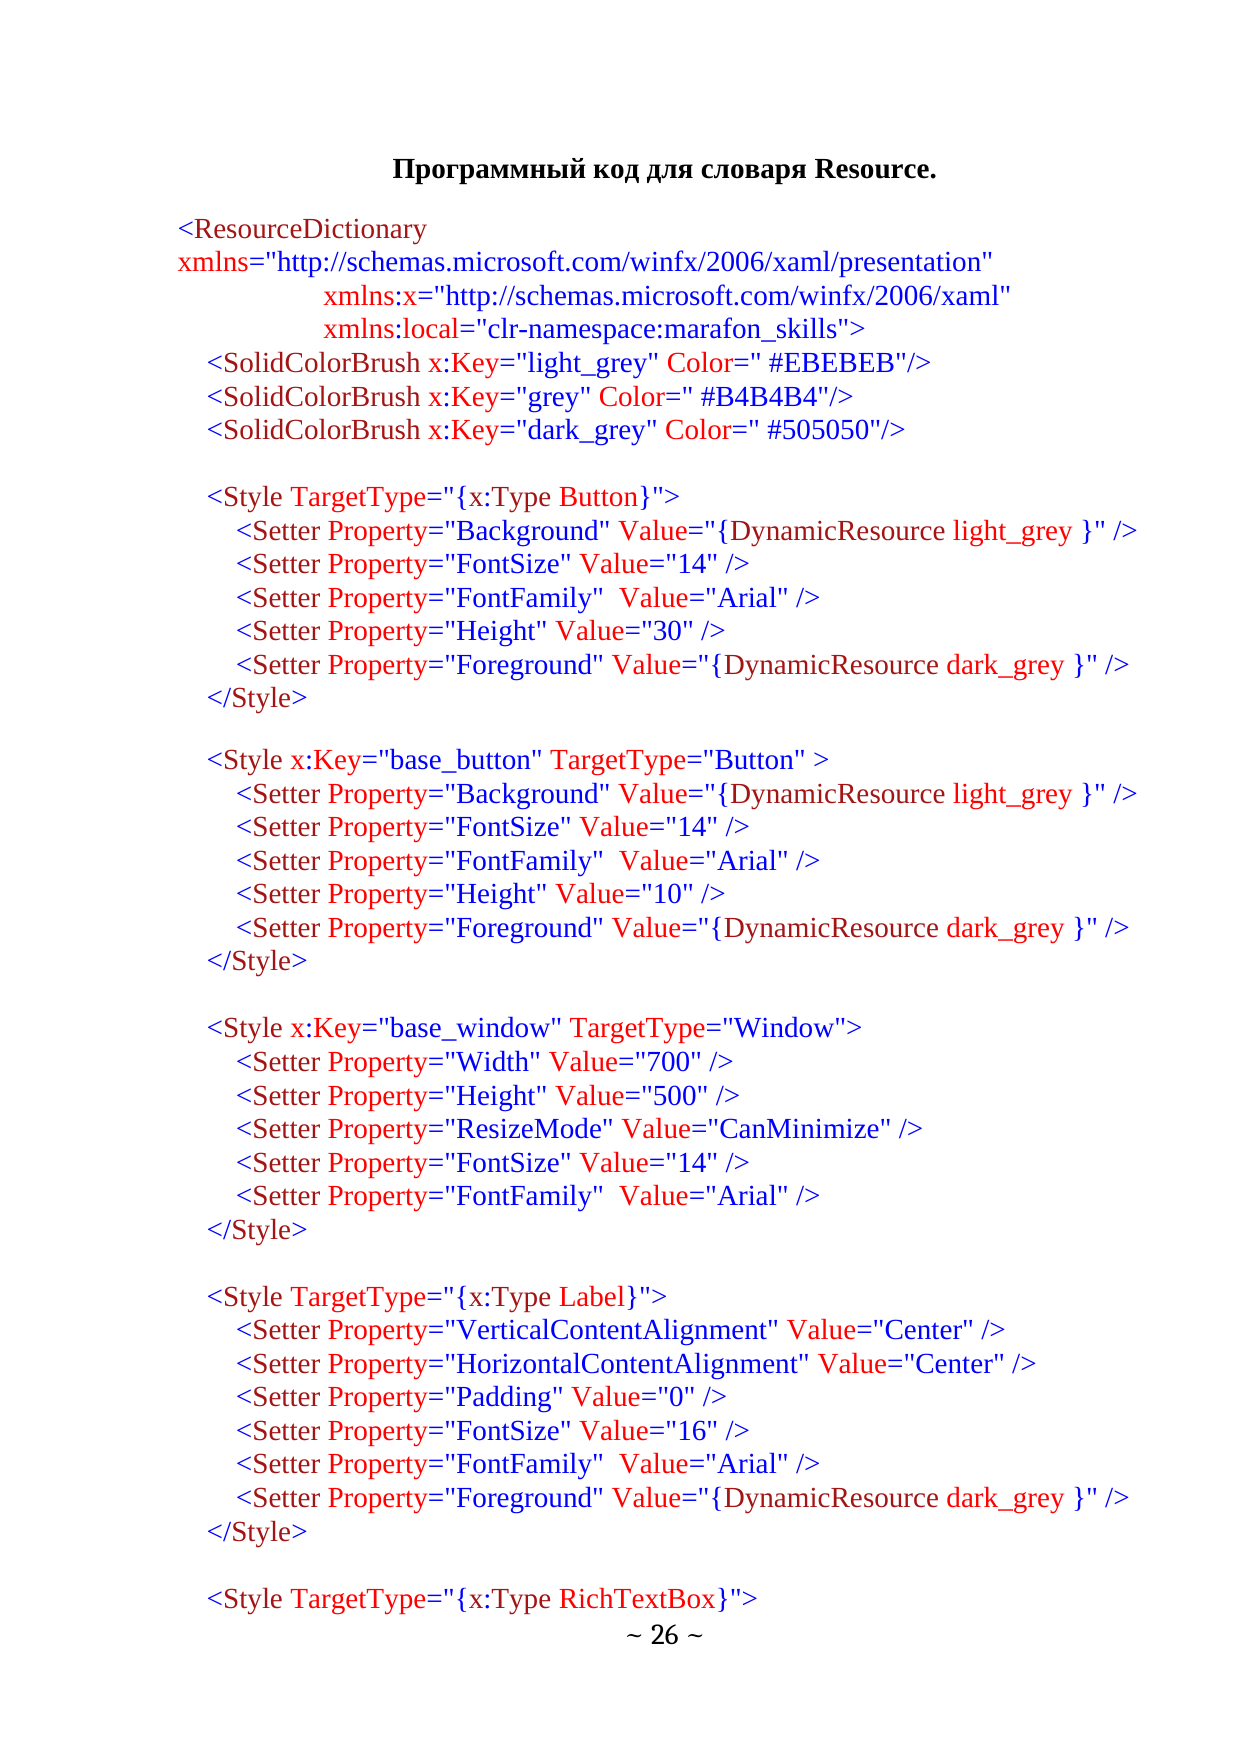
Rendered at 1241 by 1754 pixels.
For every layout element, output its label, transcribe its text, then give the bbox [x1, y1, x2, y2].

text <Setter Property="ResizeMode" Value="CanMinimize" /> [177, 1111, 1152, 1145]
text <Style TargetType="{x:Type Label}"> [177, 1279, 1152, 1312]
text <Setter Property="FontSize" Value="14" /> [177, 1145, 1152, 1178]
text </Style> [177, 1514, 1152, 1547]
text <Setter Property="FontSize" Value="14" /> [177, 809, 1152, 843]
text <Setter Property="HorizontalContentAlignment" Value="Center" /> [177, 1346, 1152, 1379]
text </Style> [177, 943, 1152, 977]
text <SolidColorBrush x:Key="dark_grey" Color=" #505050"/> [177, 412, 1152, 446]
text <Setter Property="Padding" Value="0" /> [177, 1379, 1152, 1413]
text <SolidColorBrush x:Key="grey" Color=" #B4B4B4"/> [177, 379, 1152, 412]
text xmlns:x="http://schemas.microsoft.com/winfx/2006/xaml" [177, 278, 1152, 312]
text <Setter Property="Width" Value="700" /> [177, 1044, 1152, 1078]
text <SolidColorBrush x:Key="light_grey" Color=" #EBEBEB"/> [177, 345, 1152, 379]
text <Setter Property="FontFamily" Value="Arial" /> [177, 1178, 1152, 1212]
text <Style TargetType="{x:Type RichTextBox}"> [177, 1581, 1152, 1614]
text <Setter Property="Background" Value="{DynamicResource light_grey }" /> [177, 513, 1152, 546]
text <Setter Property="FontSize" Value="16" /> [177, 1413, 1152, 1447]
text <Setter Property="Foreground" Value="{DynamicResource dark_grey }" /> [177, 647, 1152, 681]
text <Style x:Key="base_button" TargetType="Button" > [177, 742, 1152, 776]
text <ResourceDictionary xmlns="http://schemas.microsoft.com/winfx/2006/xaml/presentation" [177, 211, 1152, 278]
text xmlns:local="clr-namespace:marafon_skills"> [177, 312, 1152, 345]
text <Setter Property="Background" Value="{DynamicResource light_grey }" /> [177, 776, 1152, 809]
text <Style TargetType="{x:Type Button}"> [177, 479, 1152, 513]
text Программный код для словаря Resource. [177, 152, 1152, 185]
text <Setter Property="Height" Value="500" /> [177, 1078, 1152, 1111]
text </Style> [177, 1212, 1152, 1245]
text <Setter Property="FontSize" Value="14" /> [177, 546, 1152, 580]
text <Style x:Key="base_window" TargetType="Window"> [177, 1011, 1152, 1044]
text <Setter Property="FontFamily" Value="Arial" /> [177, 580, 1152, 613]
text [177, 1447, 1152, 1480]
text <Setter Property="Height" Value="10" /> [177, 876, 1152, 910]
text <Setter Property="Height" Value="30" /> [177, 613, 1152, 647]
text <Setter Property="VerticalContentAlignment" Value="Center" /> [177, 1312, 1152, 1346]
text </Style> [177, 681, 1152, 714]
text <Setter Property="FontFamily" Value="Arial" /> [177, 843, 1152, 876]
text <Setter Property="Foreground" Value="{DynamicResource dark_grey }" /> [177, 910, 1152, 943]
text <Setter Property="Foreground" Value="{DynamicResource dark_grey }" /> [177, 1480, 1152, 1514]
